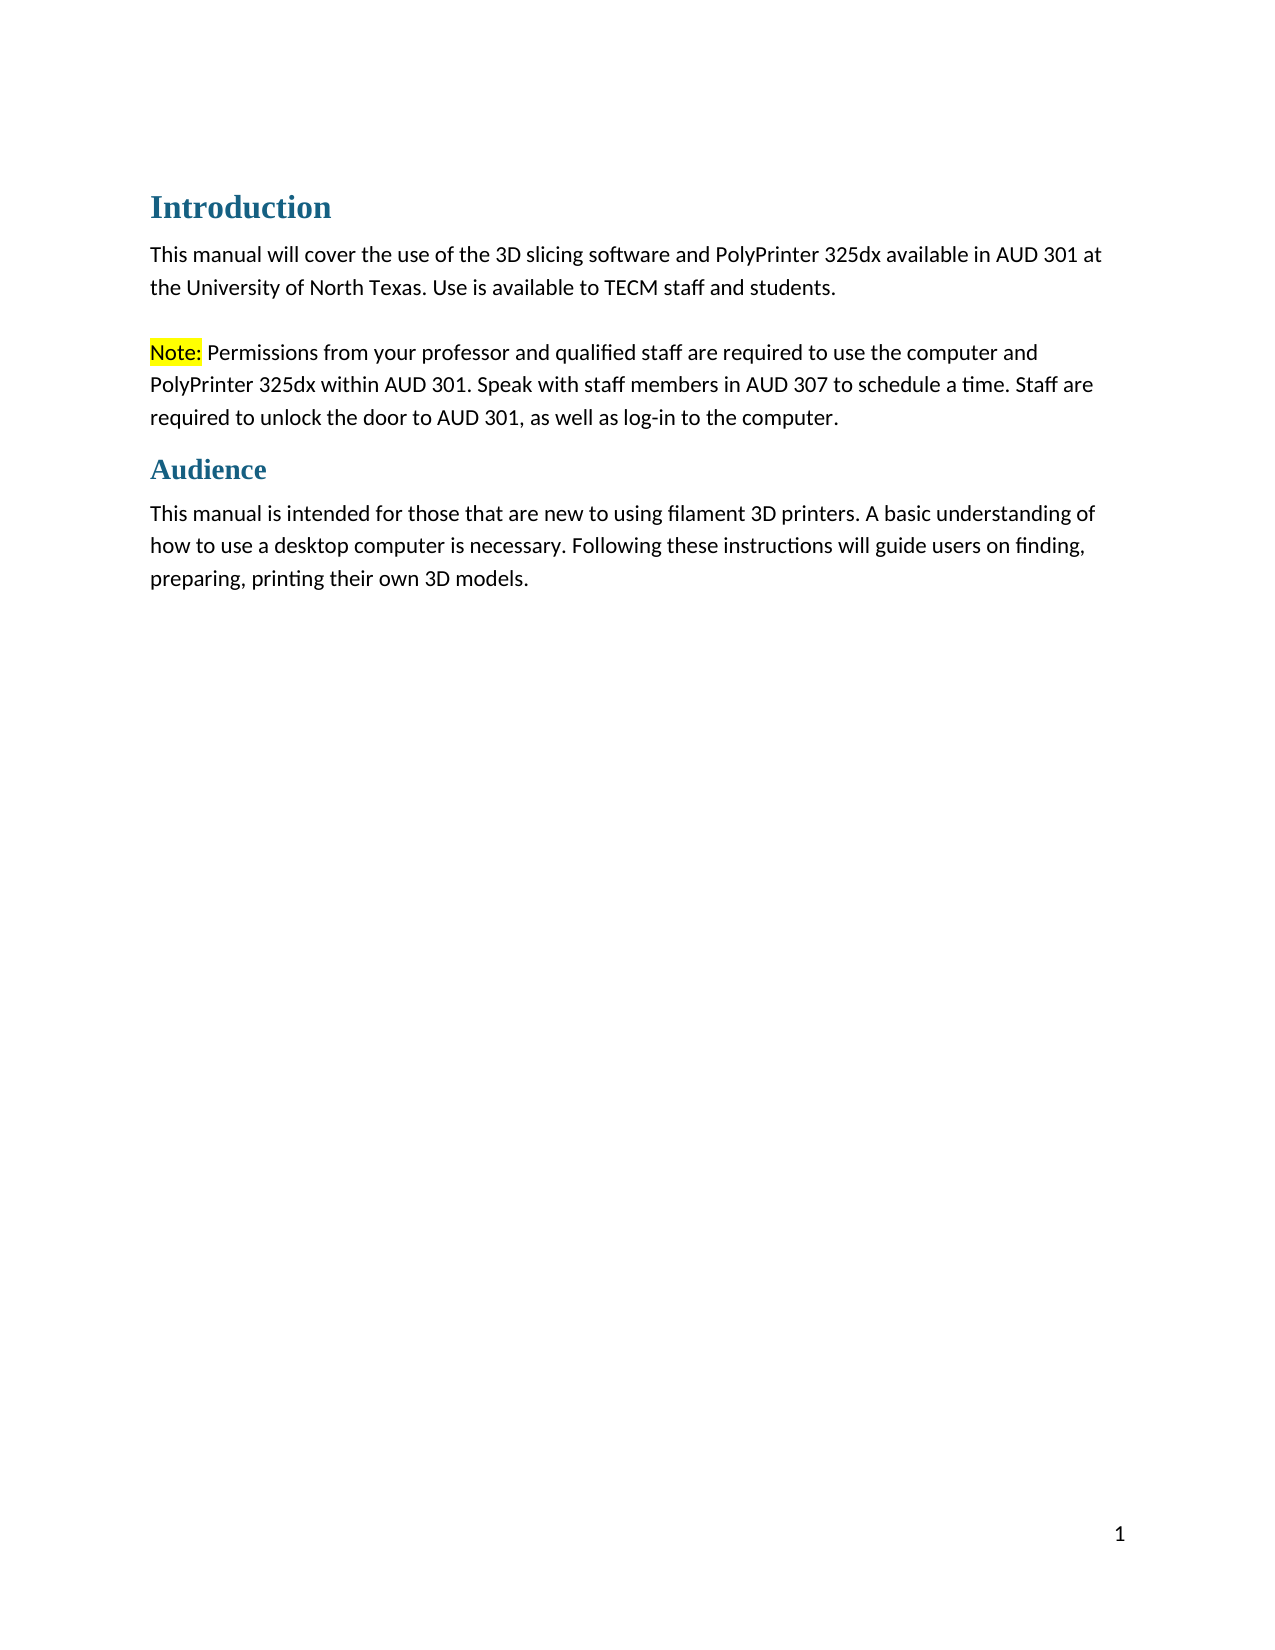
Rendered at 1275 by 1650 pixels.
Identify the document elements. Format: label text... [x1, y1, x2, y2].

text This manual will cover the use of the 3D slicing software and PolyPrinter 325dx available in AUD 301 at the University of North Texas. Use is available to TECM staff and students. Note: Permissions from your professor and qualified staff are required to use the computer and PolyPrinter 325dx within AUD 301. Speak with staff members in AUD 307 to schedule a time. Staff are required to unlock the door to AUD 301, as well as log-in to the computer. [150, 240, 1125, 431]
subtitle Introduction [150, 187, 1125, 226]
text This manual is intended for those that are new to using filament 3D printers. A basic understanding of how to use a desktop computer is necessary. Following these instructions will guide users on finding, preparing, printing their own 3D models. [150, 499, 1125, 592]
subtitle Audience [150, 452, 1125, 485]
